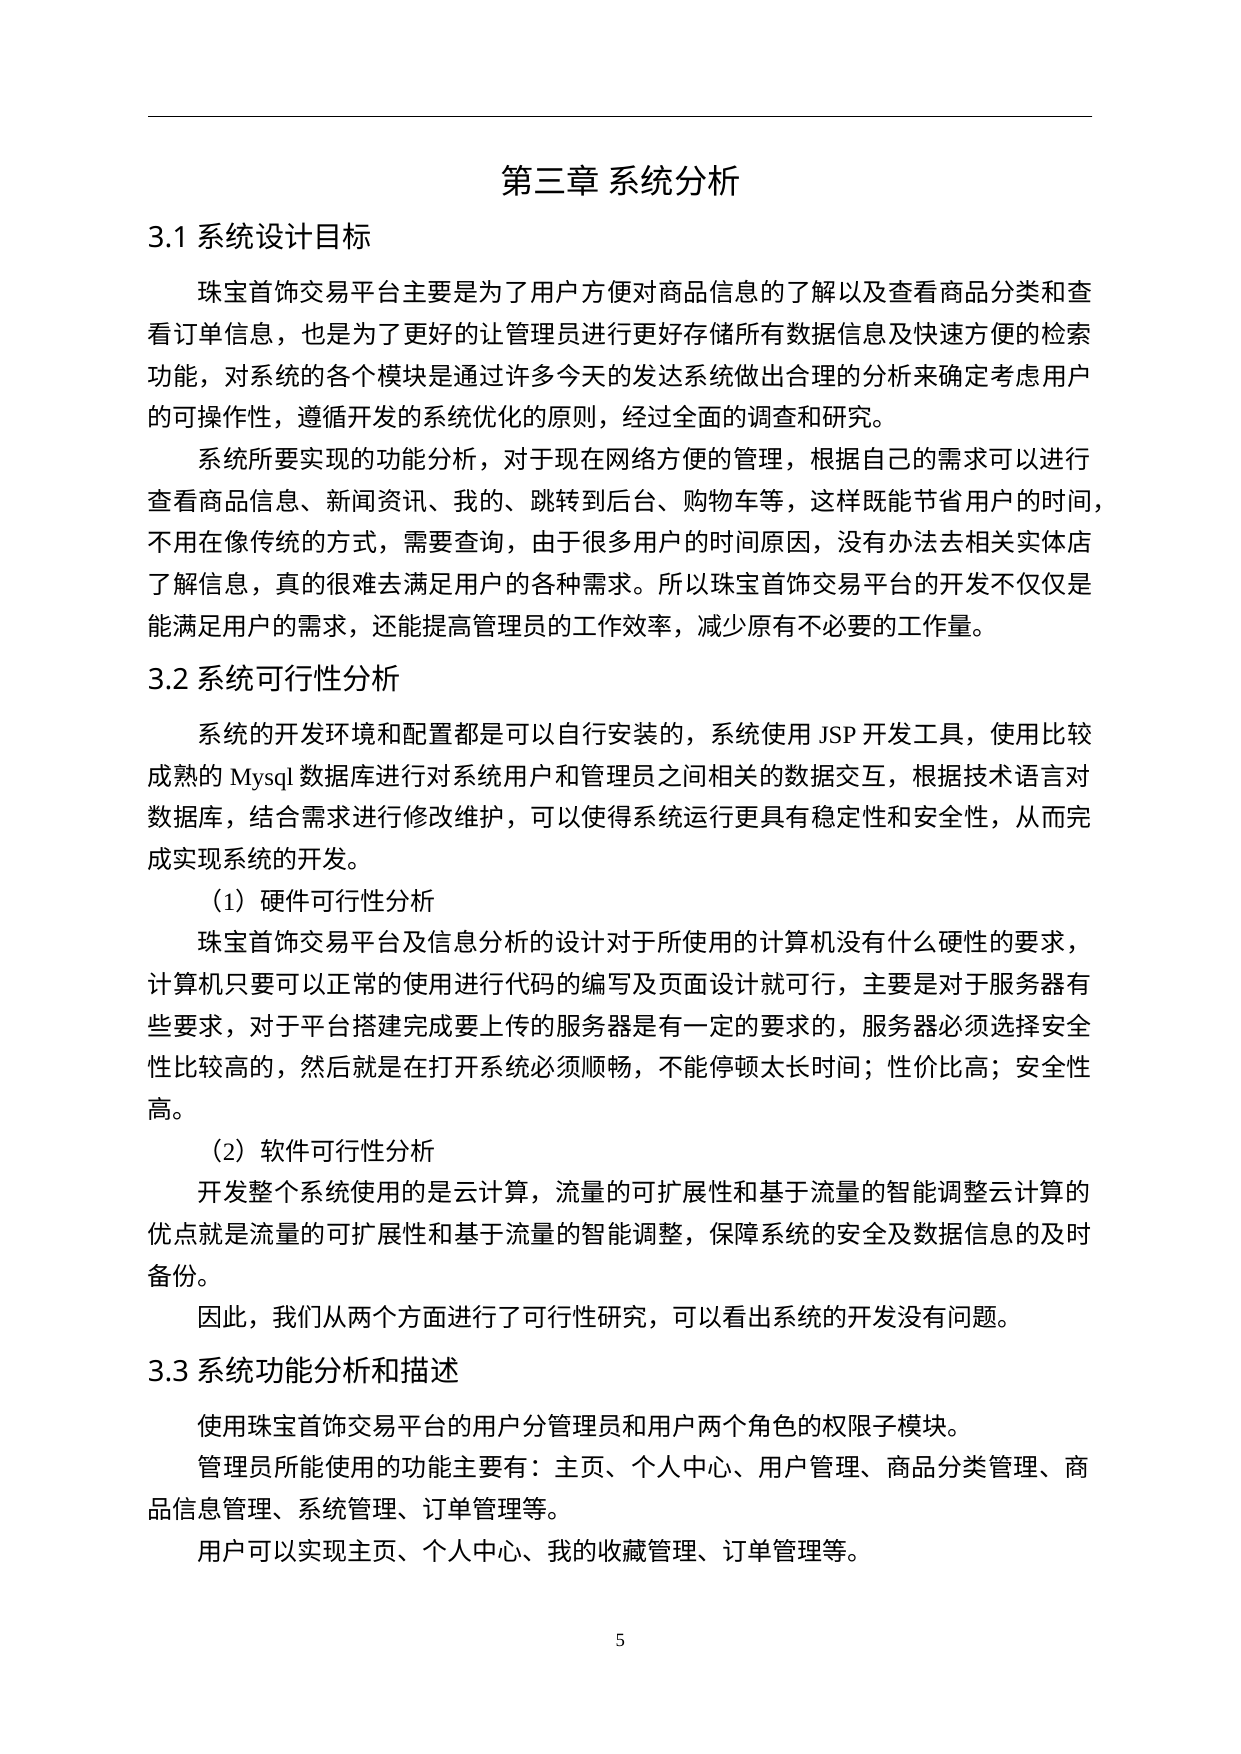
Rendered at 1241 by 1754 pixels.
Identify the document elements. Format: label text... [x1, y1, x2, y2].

text 因此，我们从两个方面进行了可行性研究，可以看出系统的开发没有问题。 [148, 1293, 1092, 1335]
text 开发整个系统使用的是云计算，流量的可扩展性和基于流量的智能调整云计算的优点就是流量的可扩展性和基于流量的智能调整，保障系统的安全及数据信息的及时备份。 [148, 1168, 1092, 1293]
text 用户可以实现主页、个人中心、我的收藏管理、订单管理等。 [148, 1527, 1092, 1568]
text （1）硬件可行性分析 [148, 877, 1092, 918]
subtitle 第三章 系统分析 [148, 160, 1092, 202]
text 系统的开发环境和配置都是可以自行安装的，系统使用JSP开发工具，使用比较成熟的Mysql数据库进行对系统用户和管理员之间相关的数据交互，根据技术语言对数据库，结合需求进行修改维护，可以使得系统运行更具有稳定性和安全性，从而完成实现系统的开发。 [148, 710, 1092, 877]
text 系统所要实现的功能分析，对于现在网络方便的管理，根据自己的需求可以进行查看商品信息、新闻资讯、我的、跳转到后台、购物车等，这样既能节省用户的时间，不用在像传统的方式，需要查询，由于很多用户的时间原因，没有办法去相关实体店了解信息，真的很难去满足用户的各种需求。所以珠宝首饰交易平台的开发不仅仅是能满足用户的需求，还能提高管理员的工作效率，减少原有不必要的工作量。 [148, 435, 1092, 643]
text 珠宝首饰交易平台主要是为了用户方便对商品信息的了解以及查看商品分类和查看订单信息，也是为了更好的让管理员进行更好存储所有数据信息及快速方便的检索功能，对系统的各个模块是通过许多今天的发达系统做出合理的分析来确定考虑用户的可操作性，遵循开发的系统优化的原则，经过全面的调查和研究。 [148, 268, 1092, 435]
text 管理员所能使用的功能主要有：主页、个人中心、用户管理、商品分类管理、商品信息管理、系统管理、订单管理等。 [148, 1443, 1092, 1527]
text （2）软件可行性分析 [148, 1127, 1092, 1168]
text 使用珠宝首饰交易平台的用户分管理员和用户两个角色的权限子模块。 [148, 1402, 1092, 1443]
subtitle 3.1 系统设计目标 [148, 214, 1092, 256]
text 珠宝首饰交易平台及信息分析的设计对于所使用的计算机没有什么硬性的要求，计算机只要可以正常的使用进行代码的编写及页面设计就可行，主要是对于服务器有些要求，对于平台搭建完成要上传的服务器是有一定的要求的，服务器必须选择安全性比较高的，然后就是在打开系统必须顺畅，不能停顿太长时间；性价比高；安全性高。 [148, 918, 1092, 1127]
subtitle 3.3 系统功能分析和描述 [148, 1348, 1092, 1389]
subtitle 3.2 系统可行性分析 [148, 656, 1092, 698]
